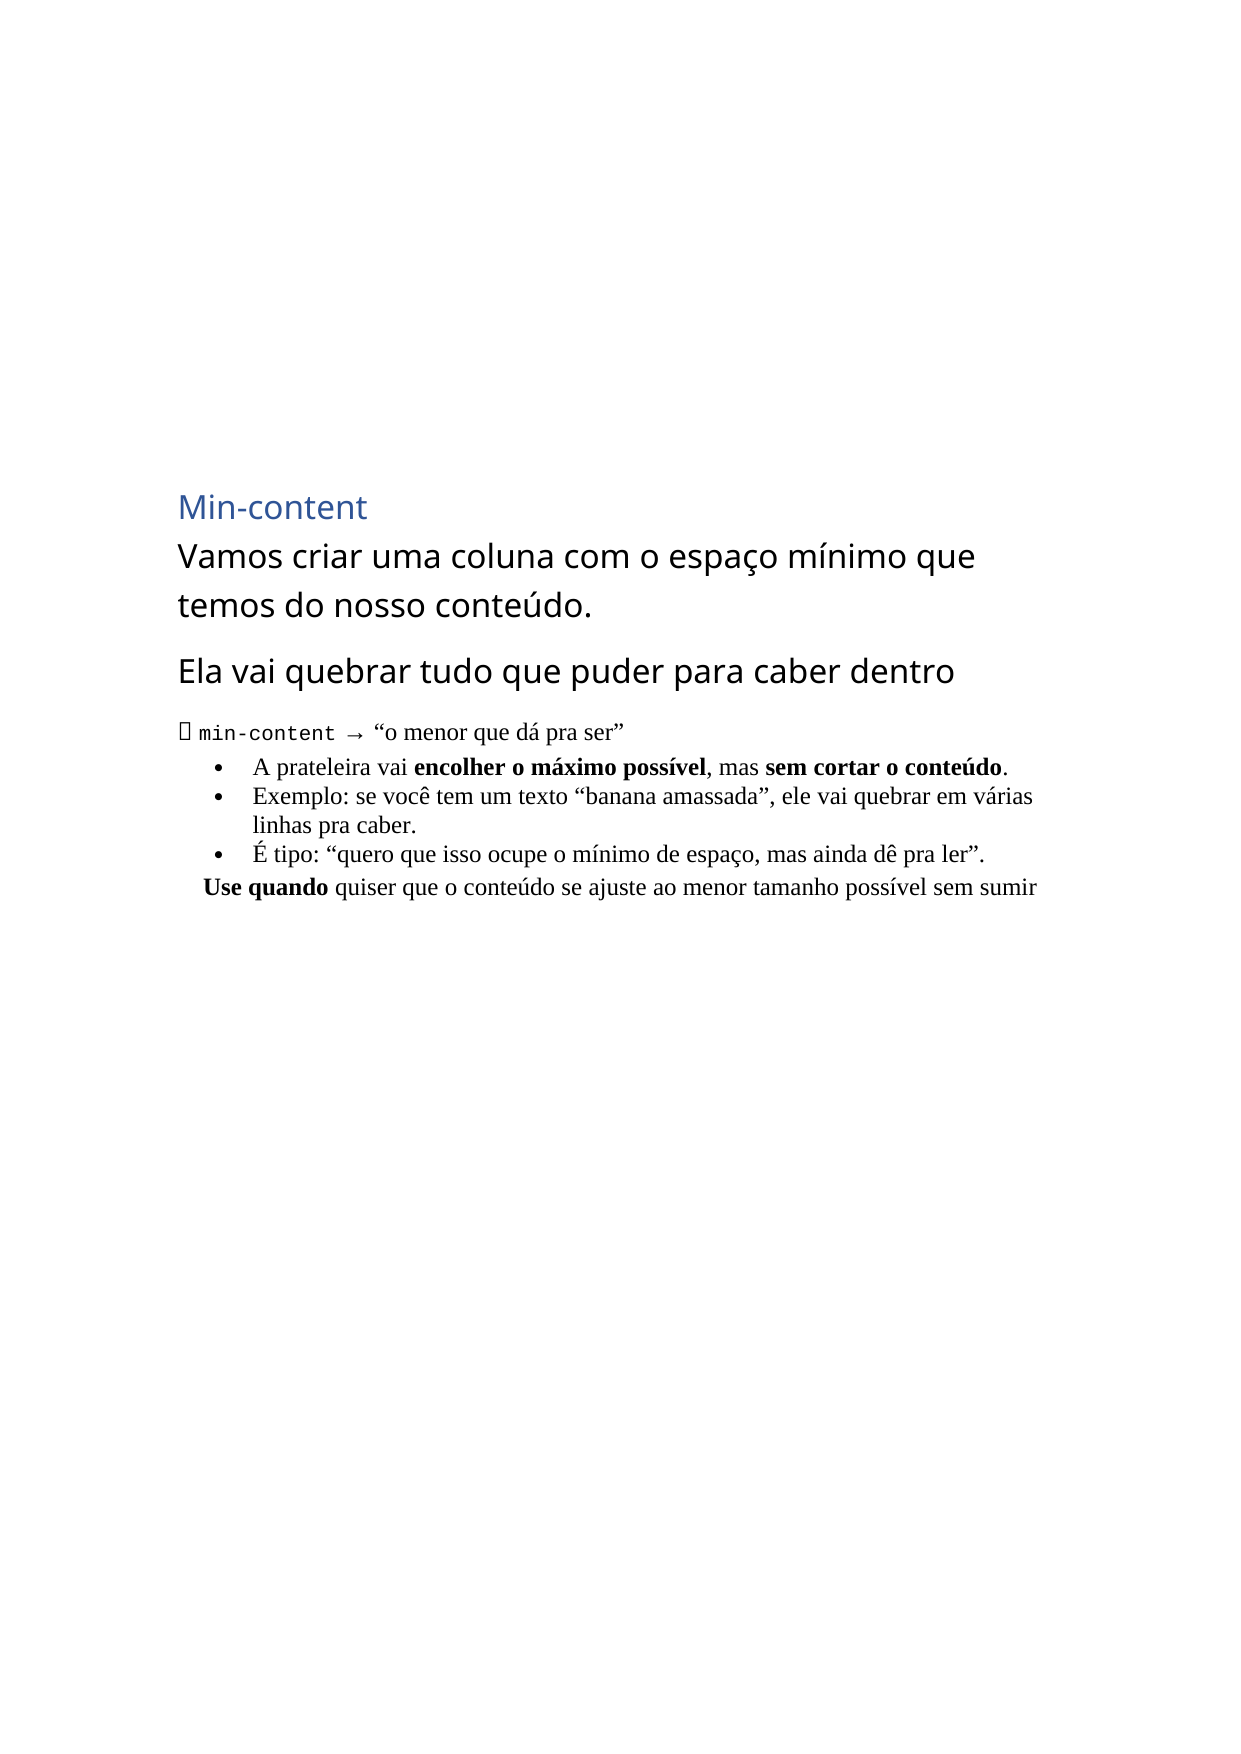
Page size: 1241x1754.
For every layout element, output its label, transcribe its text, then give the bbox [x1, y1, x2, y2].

list A prateleira vai encolher o máximo possível, mas sem cortar o conteúdo. [215, 752, 1063, 781]
text 🧠 Use quando quiser que o conteúdo se ajuste ao menor tamanho possível sem sumir [177, 872, 1063, 901]
subtitle Min-content [177, 484, 1063, 529]
text Vamos criar uma coluna com o espaço mínimo que temos do nosso conteúdo. [177, 533, 1063, 627]
list Exemplo: se você tem um texto “banana amassada”, ele vai quebrar em várias linhas pra caber. [215, 781, 1063, 839]
list É tipo: “quero que isso ocupe o mínimo de espaço, mas ainda dê pra ler”. [215, 839, 1063, 867]
text 🐜 min-content → “o menor que dá pra ser” [177, 713, 1063, 747]
text Ela vai quebrar tudo que puder para caber dentro [177, 648, 1063, 693]
